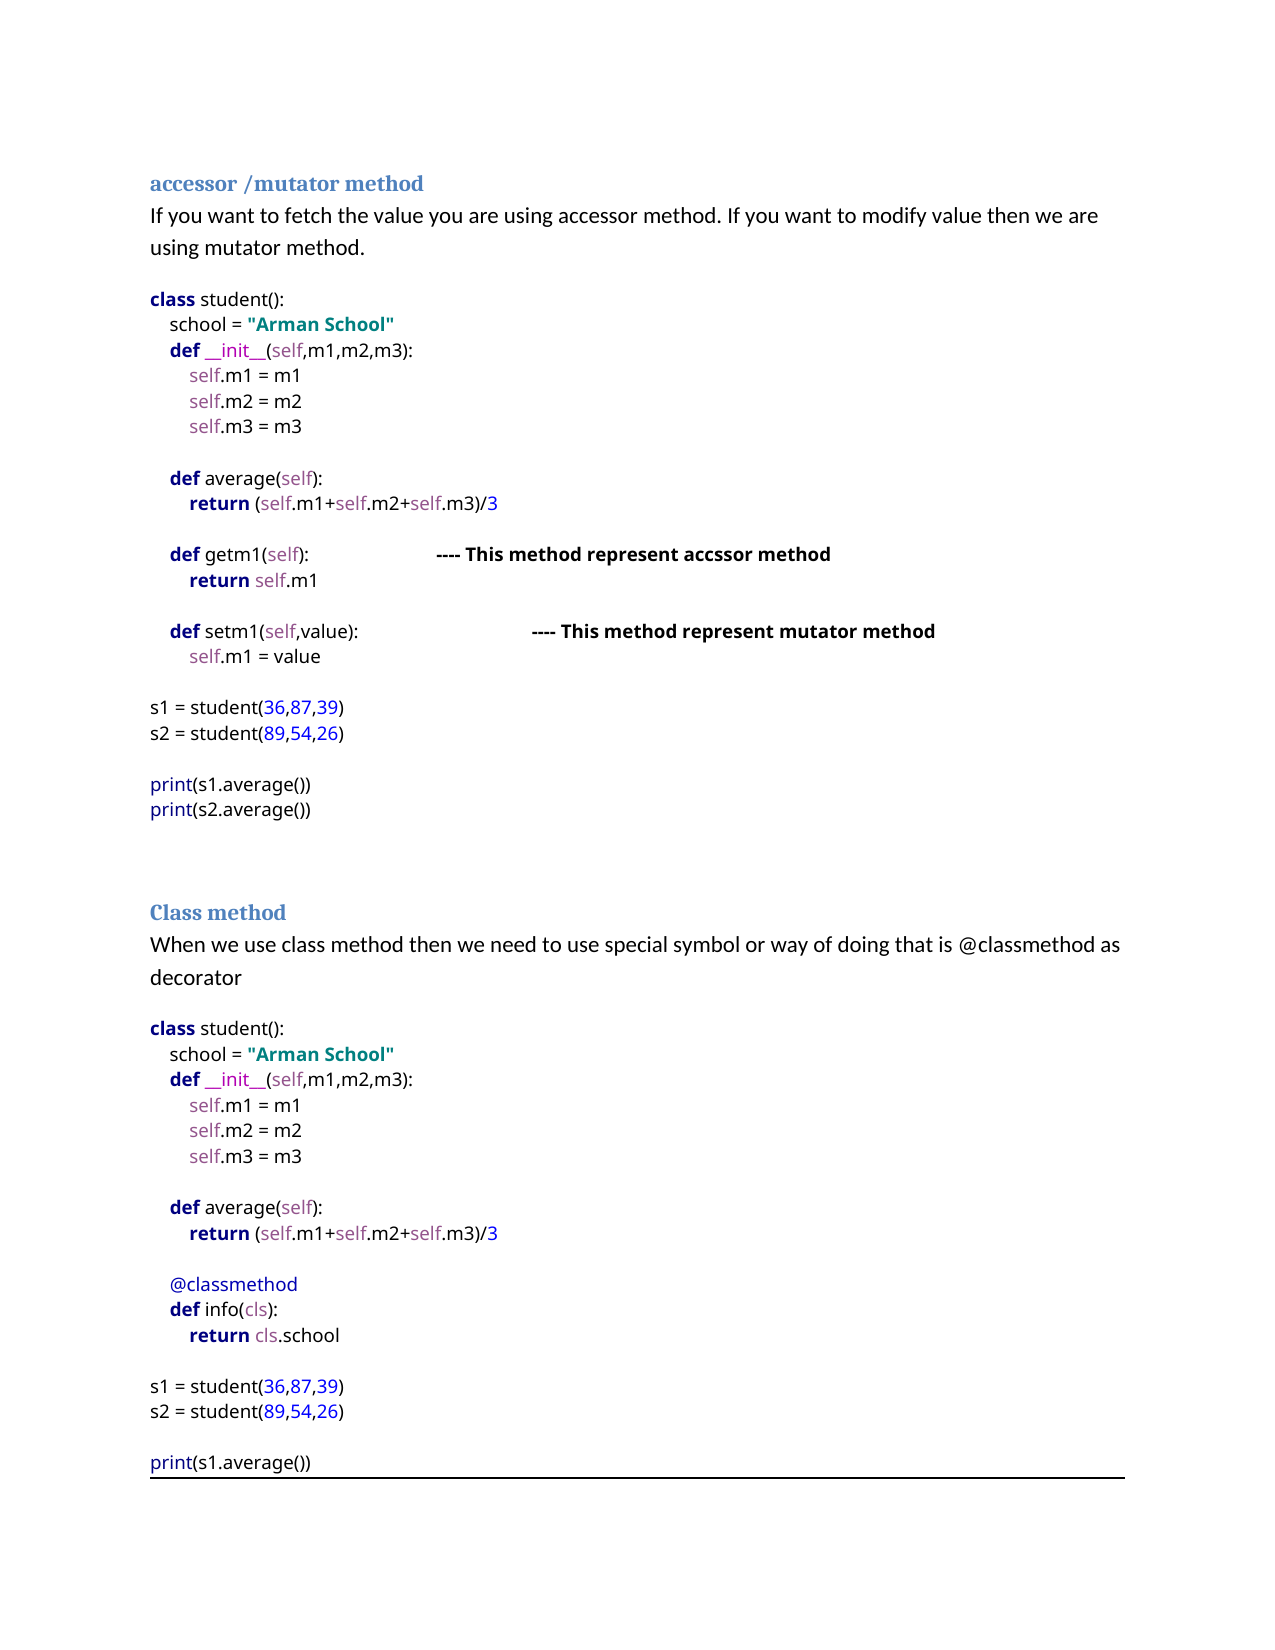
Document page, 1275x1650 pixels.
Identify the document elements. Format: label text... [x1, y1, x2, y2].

text class student(): school = "Arman School" def __init__(self,m1,m2,m3): self.m1 = m1 self.m2 = m2 self.m3 = m3 def average(self): return (self.m1+self.m2+self.m3)/3 def getm1(self): ---- This method represent accssor method return self.m1 def setm1(self,value): ---- This method represent mutator method self.m1 = value s1 = student(36,87,39) s2 = student(89,54,26) print(s1.average()) print(s2.average()) [150, 286, 1125, 822]
subtitle accessor /mutator method [150, 171, 1125, 197]
text If you want to fetch the value you are using accessor method. If you want to modify value then we are using mutator method. [150, 201, 1125, 261]
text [150, 1016, 1125, 1477]
subtitle Class method [150, 900, 1125, 927]
text When we use class method then we need to use special symbol or way of doing that is @classmethod as decorator [150, 930, 1125, 991]
